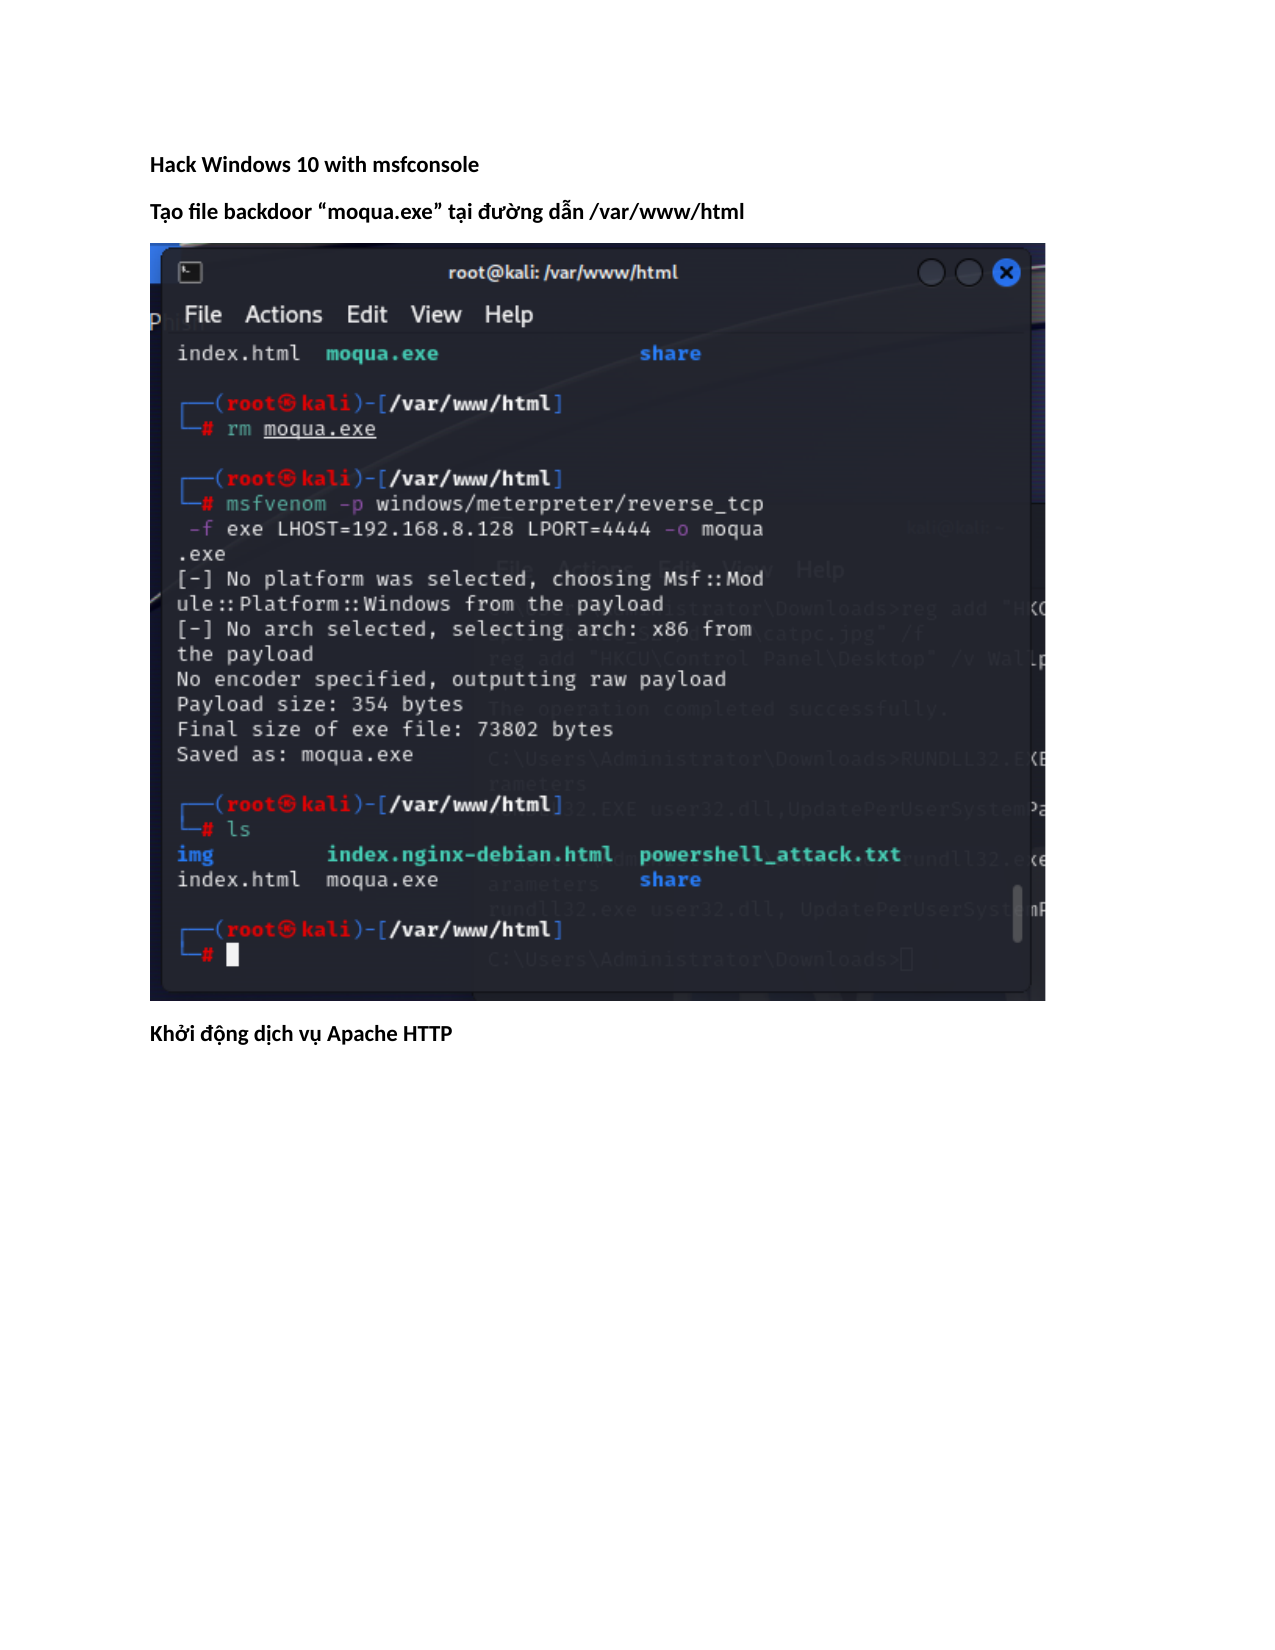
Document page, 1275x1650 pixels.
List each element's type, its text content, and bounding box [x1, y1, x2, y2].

text Hack Windows 10 with msfconsole [150, 150, 1125, 178]
picture [150, 243, 1046, 1001]
text Khởi động dịch vụ Apache HTTP [150, 1019, 1125, 1047]
text Tạo file backdoor “moqua.exe” tại đường dẫn /var/www/html [150, 197, 1125, 225]
